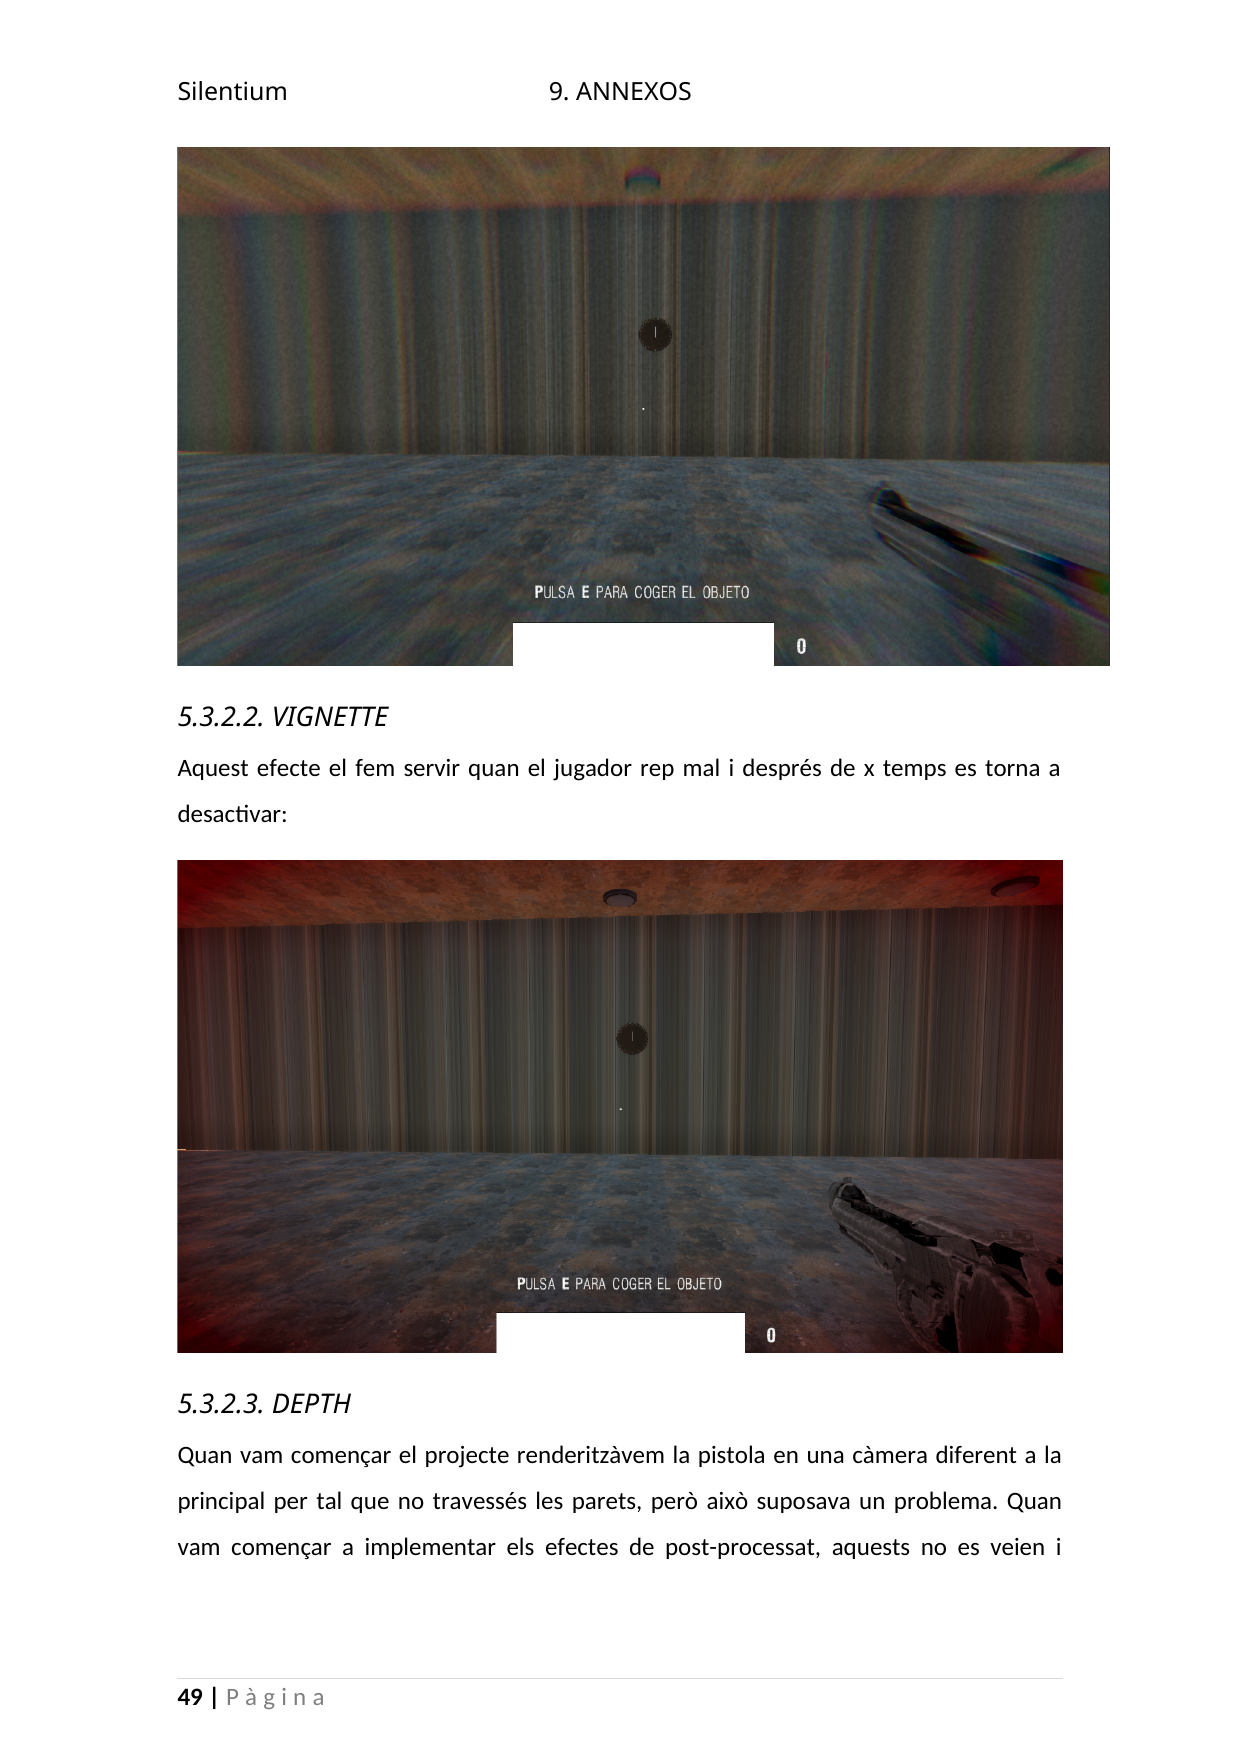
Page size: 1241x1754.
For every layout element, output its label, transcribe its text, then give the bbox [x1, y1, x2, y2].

subtitle 5.3.2.3. DEPTH [177, 1384, 1063, 1421]
subtitle 5.3.2.2. VIGNETTE [177, 697, 1063, 734]
text Aquest efecte el fem servir quan el jugador rep mal i després de x temps es torna a desactivar: [177, 752, 1063, 829]
picture [177, 147, 1110, 666]
picture [177, 860, 1063, 1353]
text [177, 1440, 1063, 1562]
